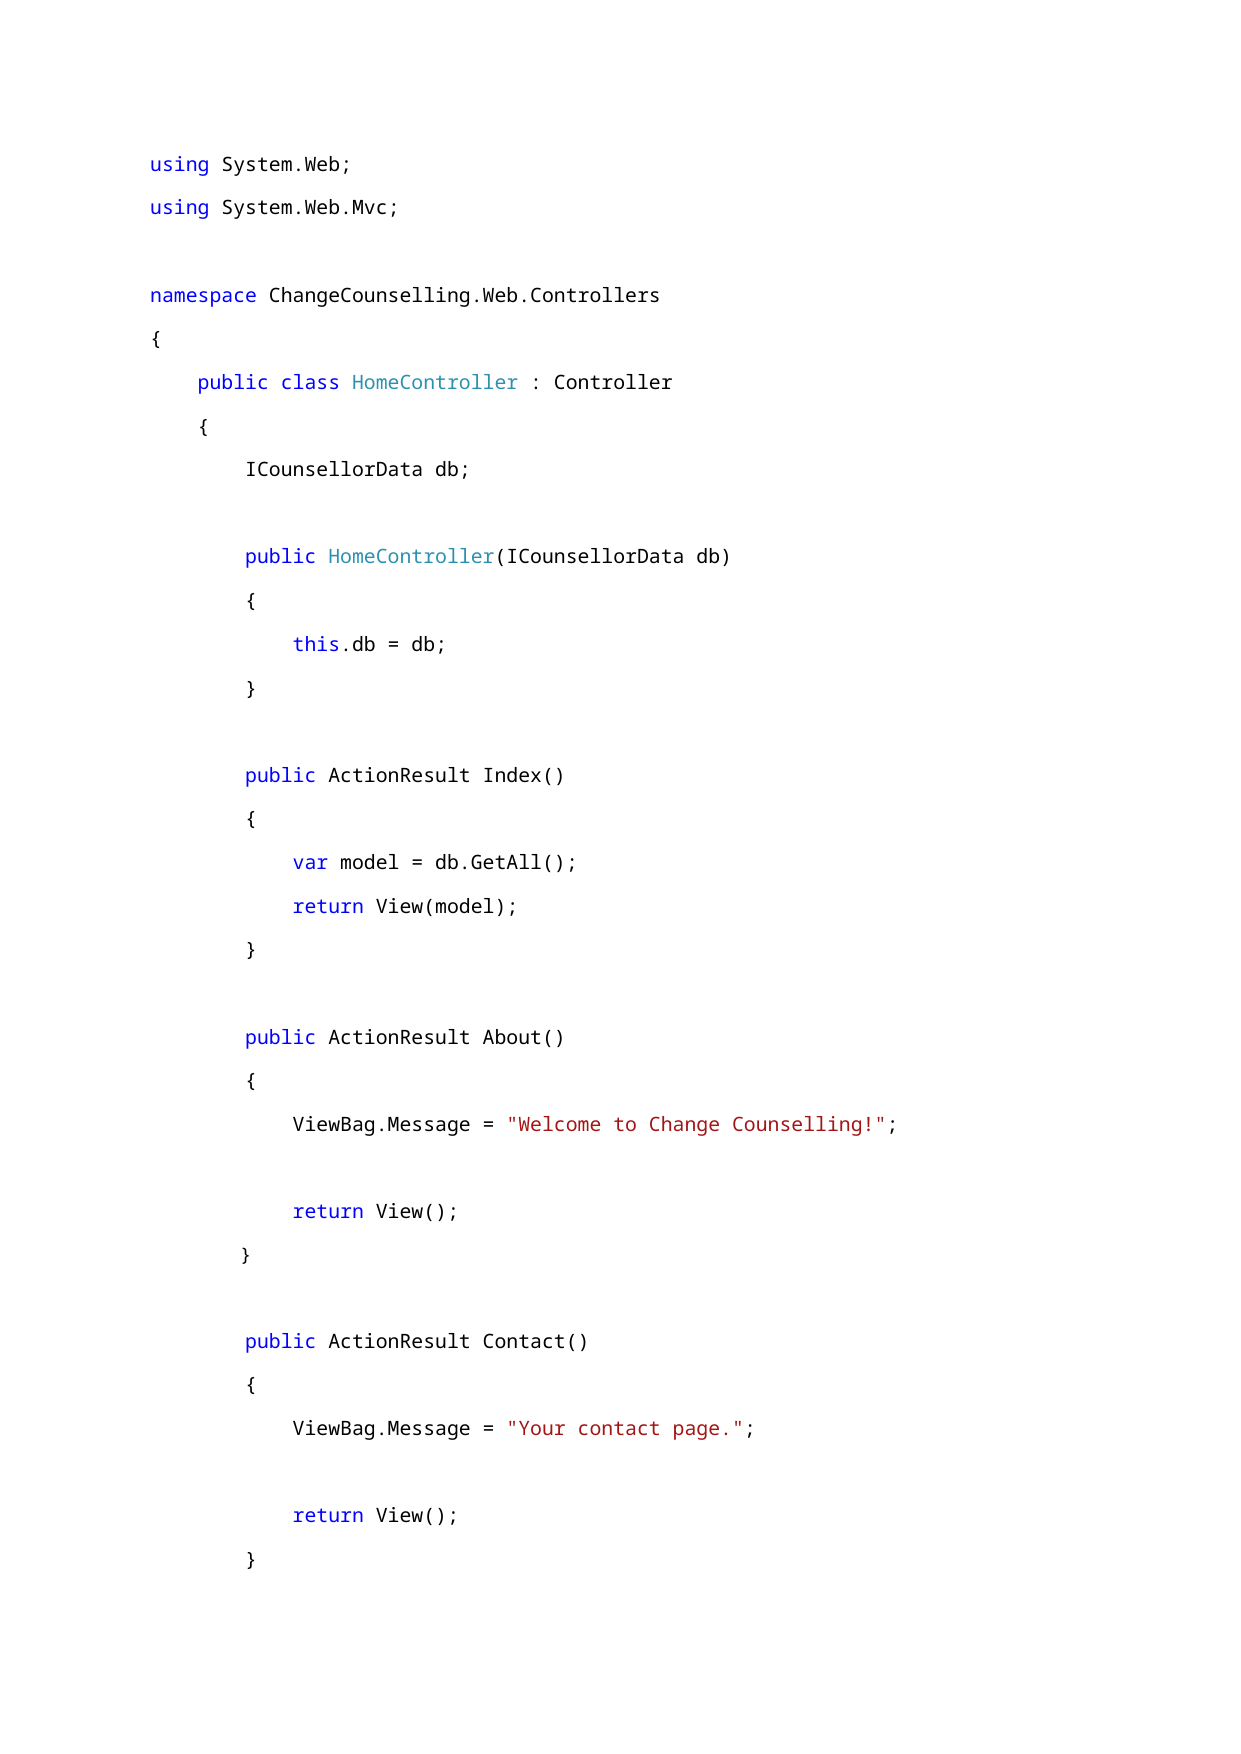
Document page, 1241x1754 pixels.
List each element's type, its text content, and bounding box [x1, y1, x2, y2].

text public ActionResult Index() [150, 761, 1090, 788]
text using System.Web; [150, 150, 1090, 177]
text public ActionResult Contact() [150, 1327, 1090, 1354]
text ViewBag.Message = "Your contact page."; [150, 1414, 1090, 1441]
text public ActionResult About() [150, 1023, 1090, 1050]
text return View(model); [150, 892, 1090, 919]
text var model = db.GetAll(); [150, 848, 1090, 875]
text return View(); [150, 1502, 1090, 1528]
text { [150, 324, 1090, 352]
text } [150, 674, 1090, 701]
text } [150, 1545, 1090, 1572]
text { [150, 1371, 1090, 1398]
text using System.Web.Mvc; [150, 194, 1090, 221]
text } [150, 936, 1090, 963]
text { [150, 1067, 1090, 1093]
text { [150, 586, 1090, 613]
text ICounsellorData db; [150, 456, 1090, 482]
text ViewBag.Message = "Welcome to Change Counselling!"; [150, 1110, 1090, 1137]
text return View(); [150, 1197, 1090, 1224]
text public class HomeController : Controller [150, 368, 1090, 395]
text public HomeController(ICounsellorData db) [150, 543, 1090, 570]
text } [150, 1241, 1090, 1267]
text this.db = db; [150, 630, 1090, 657]
text { [150, 805, 1090, 832]
text { [150, 412, 1090, 439]
text namespace ChangeCounselling.Web.Controllers [150, 281, 1090, 308]
